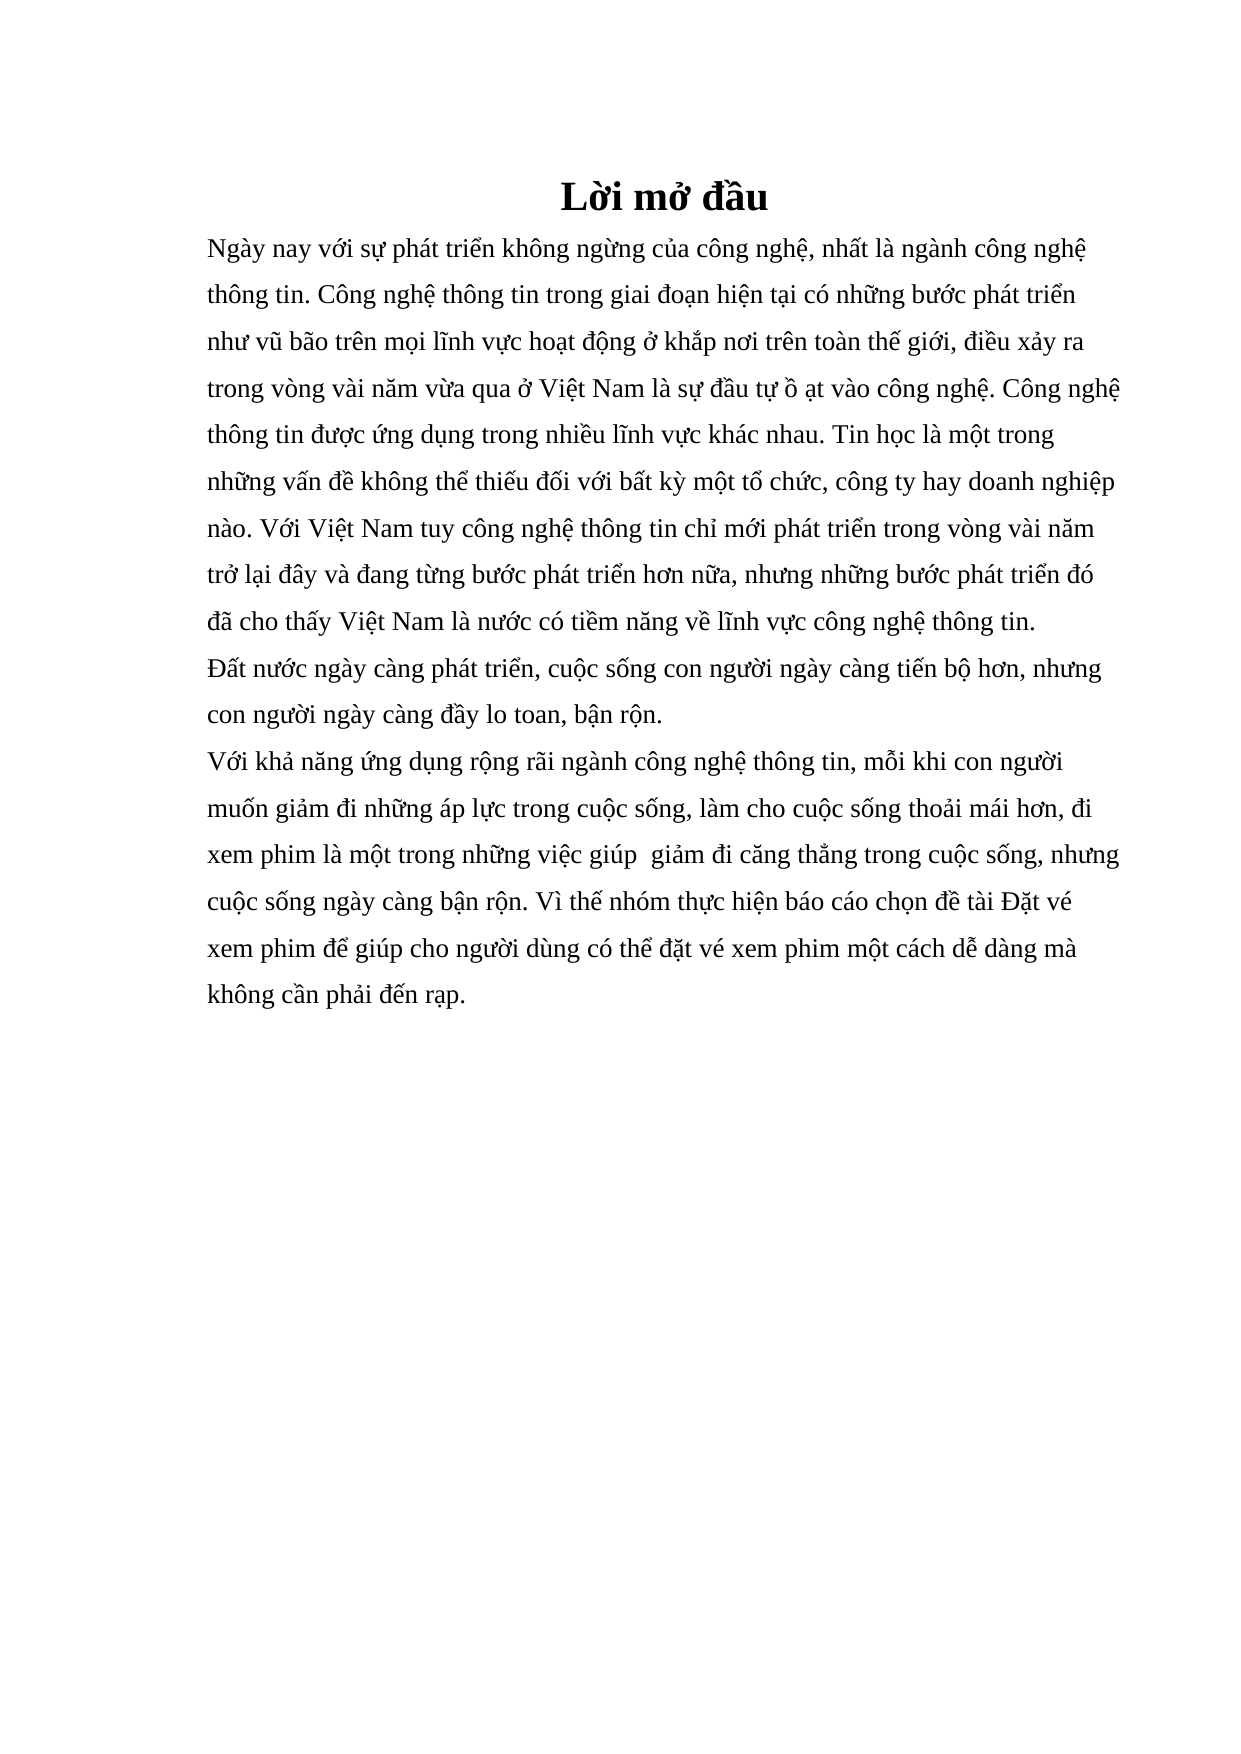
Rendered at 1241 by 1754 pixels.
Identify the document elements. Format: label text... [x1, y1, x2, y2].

text Đất nước ngày càng phát triển, cuộc sống con người ngày càng tiến bộ hơn, nhưng con người ngày càng đầy lo toan, bận rộn. [207, 652, 1122, 729]
subtitle Lời mở đầu [207, 171, 1122, 219]
text Ngày nay với sự phát triển không ngừng của công nghệ, nhất là ngành công nghệ thông tin. Công nghệ thông tin trong giai đoạn hiện tại có những bước phát triển như vũ bão trên mọi lĩnh vực hoạt động ở khắp nơi trên toàn thế giới, điều xảy ra trong vòng vài năm vừa qua ở Việt Nam là sự đầu tự ồ ạt vào công nghệ. Công nghệ thông tin được ứng dụng trong nhiều lĩnh vực khác nhau. Tin học là một trong những vấn đề không thể thiếu đối với bất kỳ một tổ chức, công ty hay doanh nghiệp nào. Với Việt Nam tuy công nghệ thông tin chỉ mới phát triển trong vòng vài năm trở lại đây và đang từng bước phát triển hơn nữa, nhưng những bước phát triển đó đã cho thấy Việt Nam là nước có tiềm năng về lĩnh vực công nghệ thông tin. [207, 232, 1122, 636]
text Với khả năng ứng dụng rộng rãi ngành công nghệ thông tin, mỗi khi con người muốn giảm đi những áp lực trong cuộc sống, làm cho cuộc sống thoải mái hơn, đi xem phim là một trong những việc giúp giảm đi căng thẳng trong cuộc sống, nhưng cuộc sống ngày càng bận rộn. Vì thế nhóm thực hiện báo cáo chọn đề tài Đặt vé xem phim để giúp cho người dùng có thể đặt vé xem phim một cách dễ dàng mà không cần phải đến rạp. [207, 745, 1122, 1009]
